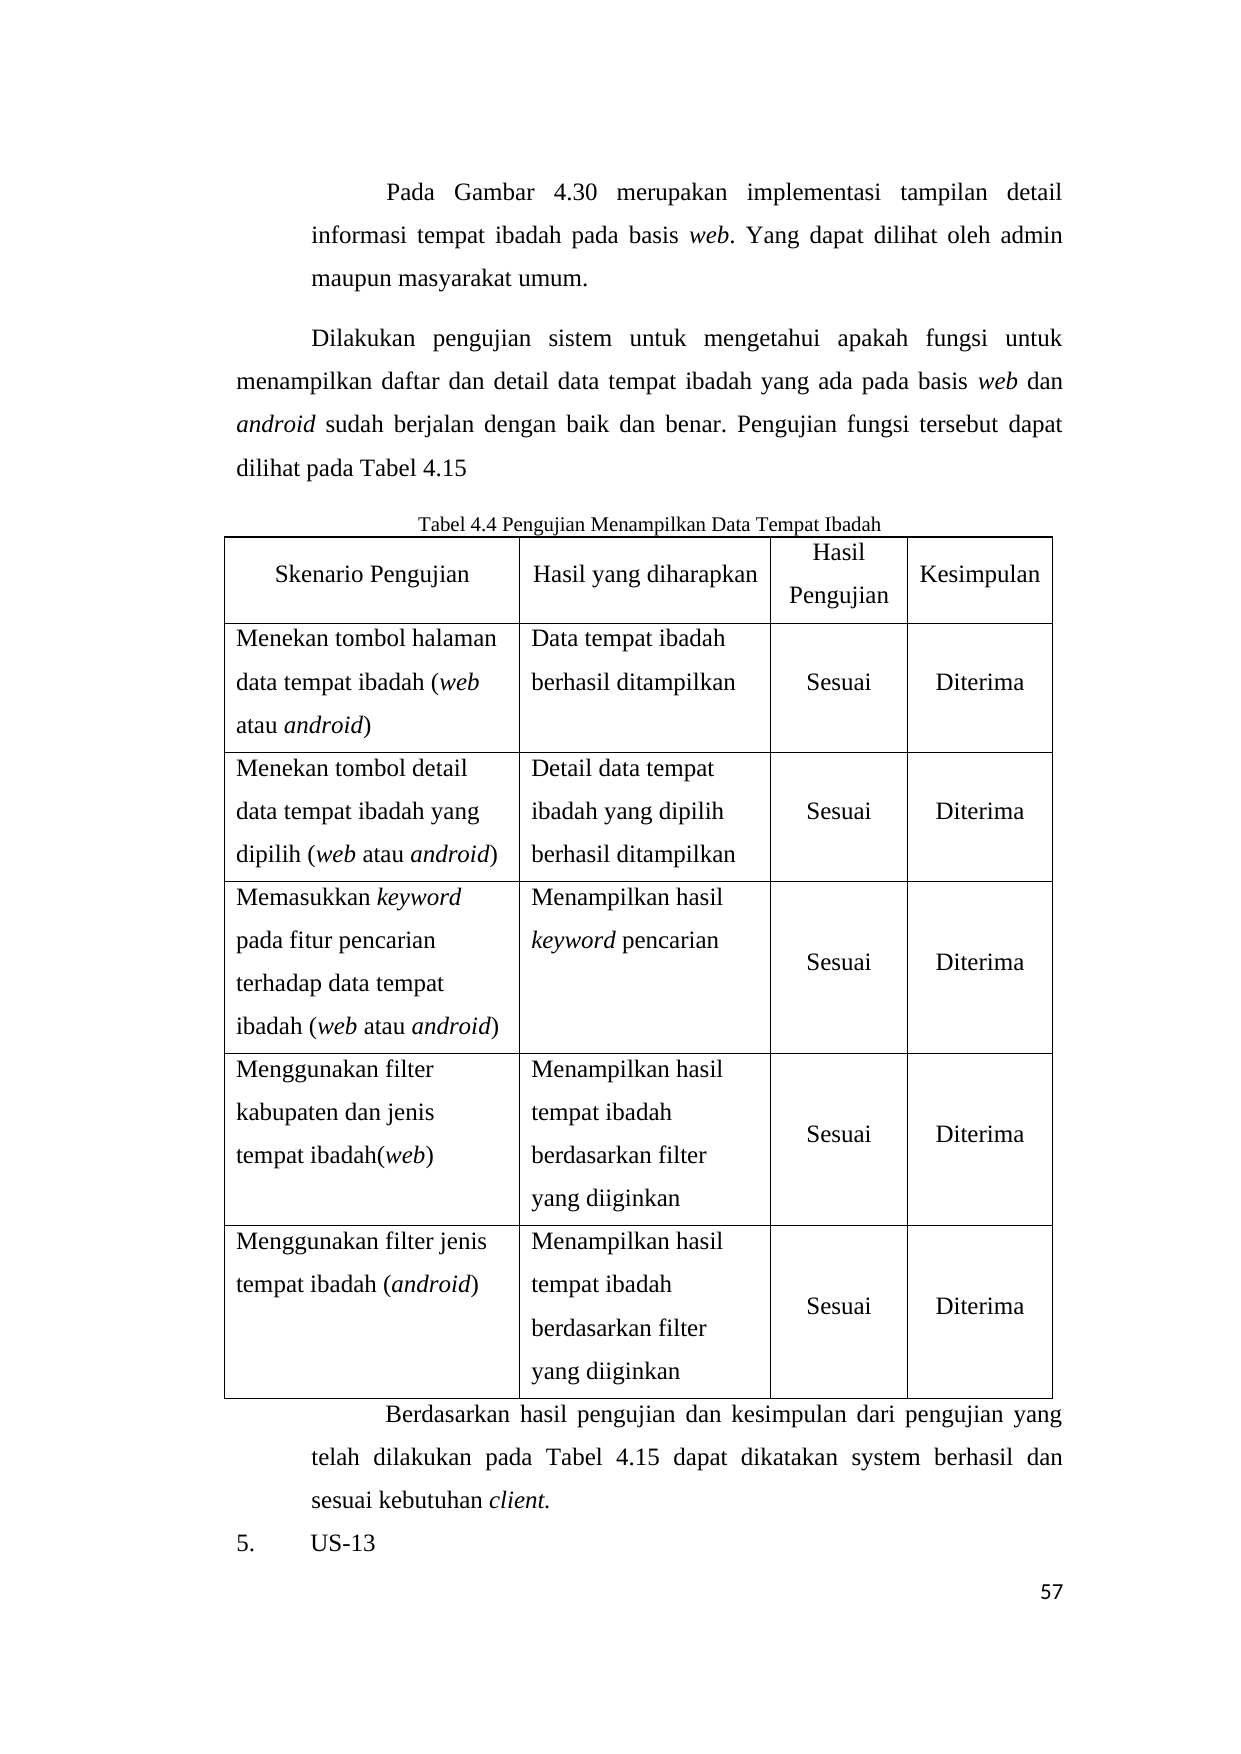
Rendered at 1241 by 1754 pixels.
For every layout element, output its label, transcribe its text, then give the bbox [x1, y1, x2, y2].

table_header Hasil yang diharapkan [520, 538, 770, 622]
text Pada Gambar 4.30 merupakan implementasi tampilan detail informasi tempat ibadah pada basis web. Yang dapat dilihat oleh admin maupun masyarakat umum. [311, 177, 1063, 292]
table_cell Memasukkan keyword pada fitur pencarian terhadap data tempat ibadah (web atau android) [225, 882, 519, 1053]
table_header Kesimpulan [908, 538, 1052, 622]
table_cell Sesuai [771, 753, 907, 881]
table_cell Menekan tombol halaman data tempat ibadah (web atau android) [225, 624, 519, 752]
table_header Skenario Pengujian [225, 538, 519, 622]
table_cell Sesuai [771, 1226, 907, 1398]
table_cell Menampilkan hasil tempat ibadah berdasarkan filter yang diiginkan [520, 1226, 770, 1398]
table_cell Menekan tombol detail data tempat ibadah yang dipilih (web atau android) [225, 753, 519, 881]
table_cell Sesuai [771, 882, 907, 1053]
table_cell Detail data tempat ibadah yang dipilih berhasil ditampilkan [520, 753, 770, 881]
list US-13 [236, 1528, 1063, 1557]
table_cell Menggunakan filter jenis tempat ibadah (android) [225, 1226, 519, 1398]
table_cell Sesuai [771, 624, 907, 752]
table_cell Menampilkan hasil keyword pencarian [520, 882, 770, 1053]
table_cell Menampilkan hasil tempat ibadah berdasarkan filter yang diiginkan [520, 1054, 770, 1225]
table_cell Diterima [908, 1226, 1052, 1398]
table_cell Diterima [908, 1054, 1052, 1225]
list Dilakukan pengujian sistem untuk mengetahui apakah fungsi untuk menampilkan daftar dan detail data tempat ibadah yang ada pada basis web dan android sudah berjalan dengan baik dan benar. Pengujian fungsi tersebut dapat dilihat pada Tabel 4.15 [236, 323, 1063, 481]
table_cell Diterima [908, 624, 1052, 752]
table_cell Diterima [908, 882, 1052, 1053]
table_cell Data tempat ibadah berhasil ditampilkan [520, 624, 770, 752]
table_cell Menggunakan filter kabupaten dan jenis tempat ibadah(web) [225, 1054, 519, 1225]
table_cell Sesuai [771, 1054, 907, 1225]
text Berdasarkan hasil pengujian dan kesimpulan dari pengujian yang telah dilakukan pada Tabel 4.15 dapat dikatakan system berhasil dan sesuai kebutuhan client. [311, 1399, 1063, 1514]
table_cell Diterima [908, 753, 1052, 881]
table_header Hasil Pengujian [771, 538, 907, 622]
